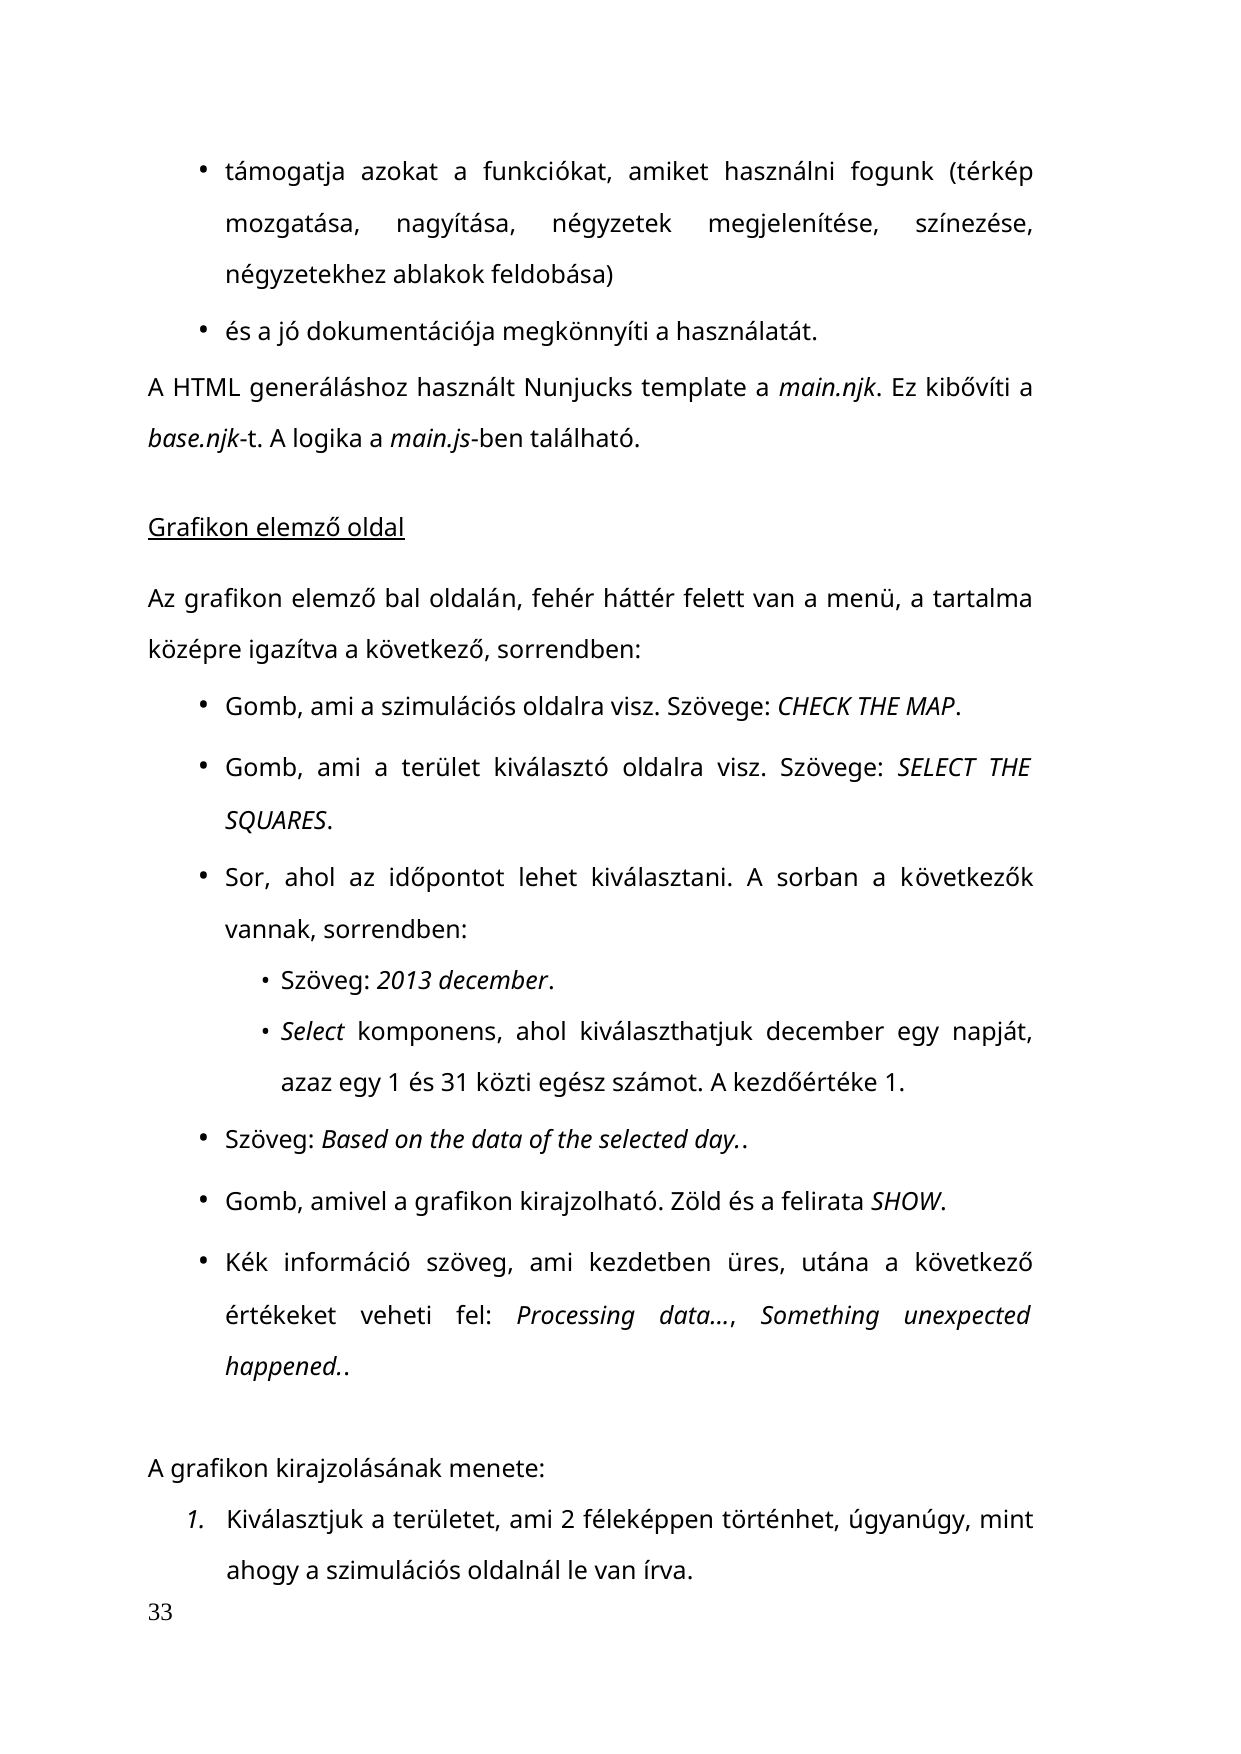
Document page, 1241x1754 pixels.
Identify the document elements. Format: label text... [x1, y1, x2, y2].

list Select komponens, ahol kiválaszthatjuk december egy napját, azaz egy 1 és 31 közti egész számot. A kezdőértéke 1. [260, 1014, 1033, 1099]
list Gomb, ami a terület kiválasztó oldalra visz. Szövege: SELECT THE SQUARES. [198, 744, 1033, 837]
list Sor, ahol az időpontot lehet kiválasztani. A sorban a következők vannak, sorrendben: [198, 854, 1033, 946]
subtitle Grafikon elemző oldal [148, 509, 1033, 543]
list Szöveg: Based on the data of the selected day.. [198, 1116, 1033, 1157]
list támogatja azokat a funkciókat, amiket használni fogunk (térkép mozgatása, nagyítása, négyzetek megjelenítése, színezése, négyzetekhez ablakok feldobása) [198, 148, 1033, 291]
list Kék információ szöveg, ami kezdetben üres, utána a következő értékeket veheti fel: Processing data..., Something unexpected happened.. [198, 1239, 1033, 1382]
list Gomb, amivel a grafikon kirajzolható. Zöld és a felirata SHOW. [198, 1178, 1033, 1219]
text A HTML generáláshoz használt Nunjucks template a main.njk. Ez kibővíti a base.njk-t. A logika a main.js-ben található. [148, 369, 1033, 455]
text A grafikon kirajzolásának menete: [148, 1451, 1033, 1484]
list Gomb, ami a szimulációs oldalra visz. Szövege: CHECK THE MAP. [198, 683, 1033, 724]
list és a jó dokumentációja megkönnyíti a használatát. [198, 308, 1033, 349]
text Az grafikon elemző bal oldalán, fehér háttér felett van a menü, a tartalma középre igazítva a következő, sorrendben: [148, 581, 1033, 666]
list Kiválasztjuk a területet, ami 2 féleképpen történhet, úgyanúgy, mint ahogy a szimulációs oldalnál le van írva. [185, 1502, 1033, 1587]
list Szöveg: 2013 december. [260, 963, 1033, 997]
